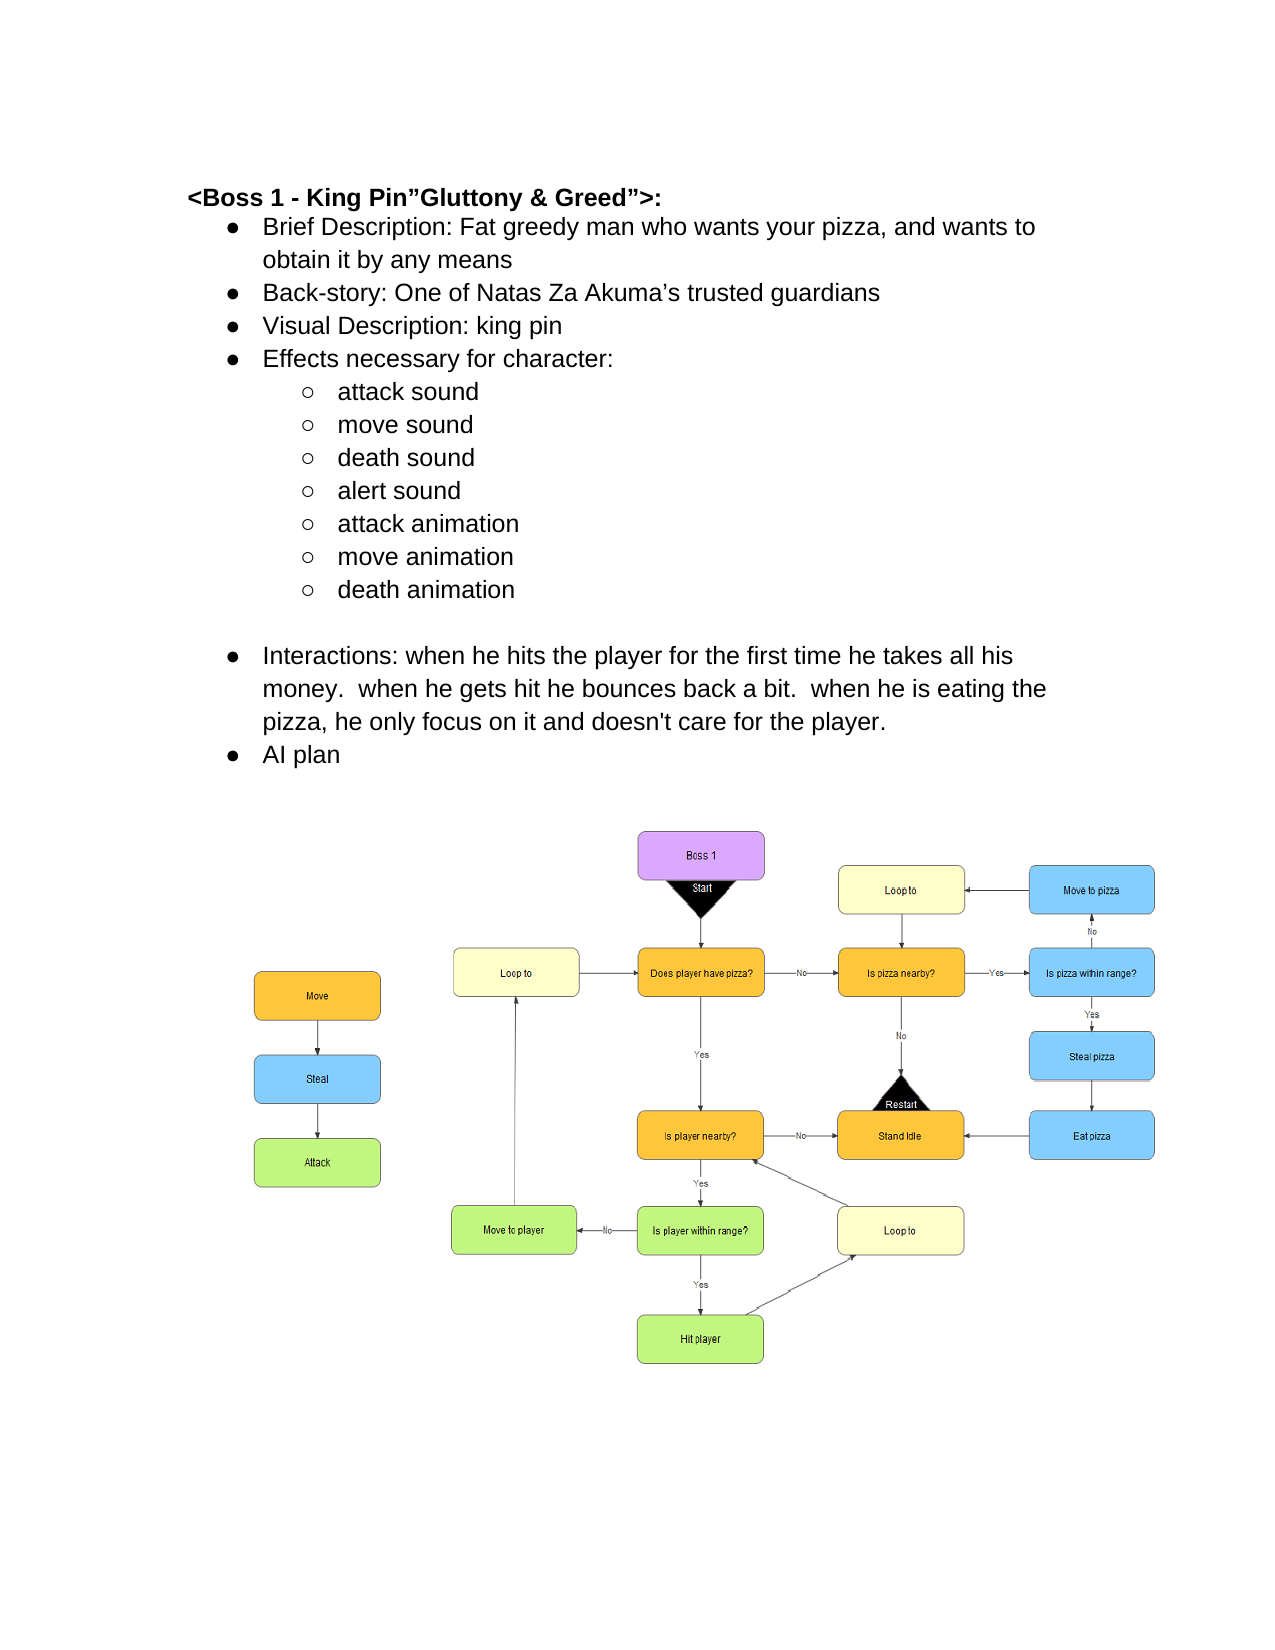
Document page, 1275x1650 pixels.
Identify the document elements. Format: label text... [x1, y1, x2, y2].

list attack animation [300, 509, 1087, 538]
list Brief Description: Fat greedy man who wants your pizza, and wants to obtain it by any means [225, 212, 1087, 273]
list move animation [300, 542, 1087, 571]
list alert sound [300, 476, 1087, 505]
picture [241, 806, 1219, 1479]
list attack sound [300, 377, 1087, 406]
list AI plan [225, 740, 1087, 769]
list Visual Description: king pin [225, 311, 1087, 339]
text <Boss 1 - King Pin”Gluttony & Greed”>: [187, 183, 1087, 212]
list move sound [300, 410, 1087, 439]
list Interactions: when he hits the player for the first time he takes all his money. when he gets hit he bounces back a bit. when he is eating the pizza, he only focus on it and doesn't care for the player. [225, 641, 1087, 736]
list death sound [300, 443, 1087, 472]
list Back-story: One of Natas Za Akuma’s trusted guardians [225, 278, 1087, 307]
list death animation [300, 575, 1087, 604]
list Effects necessary for character: [225, 344, 1087, 373]
